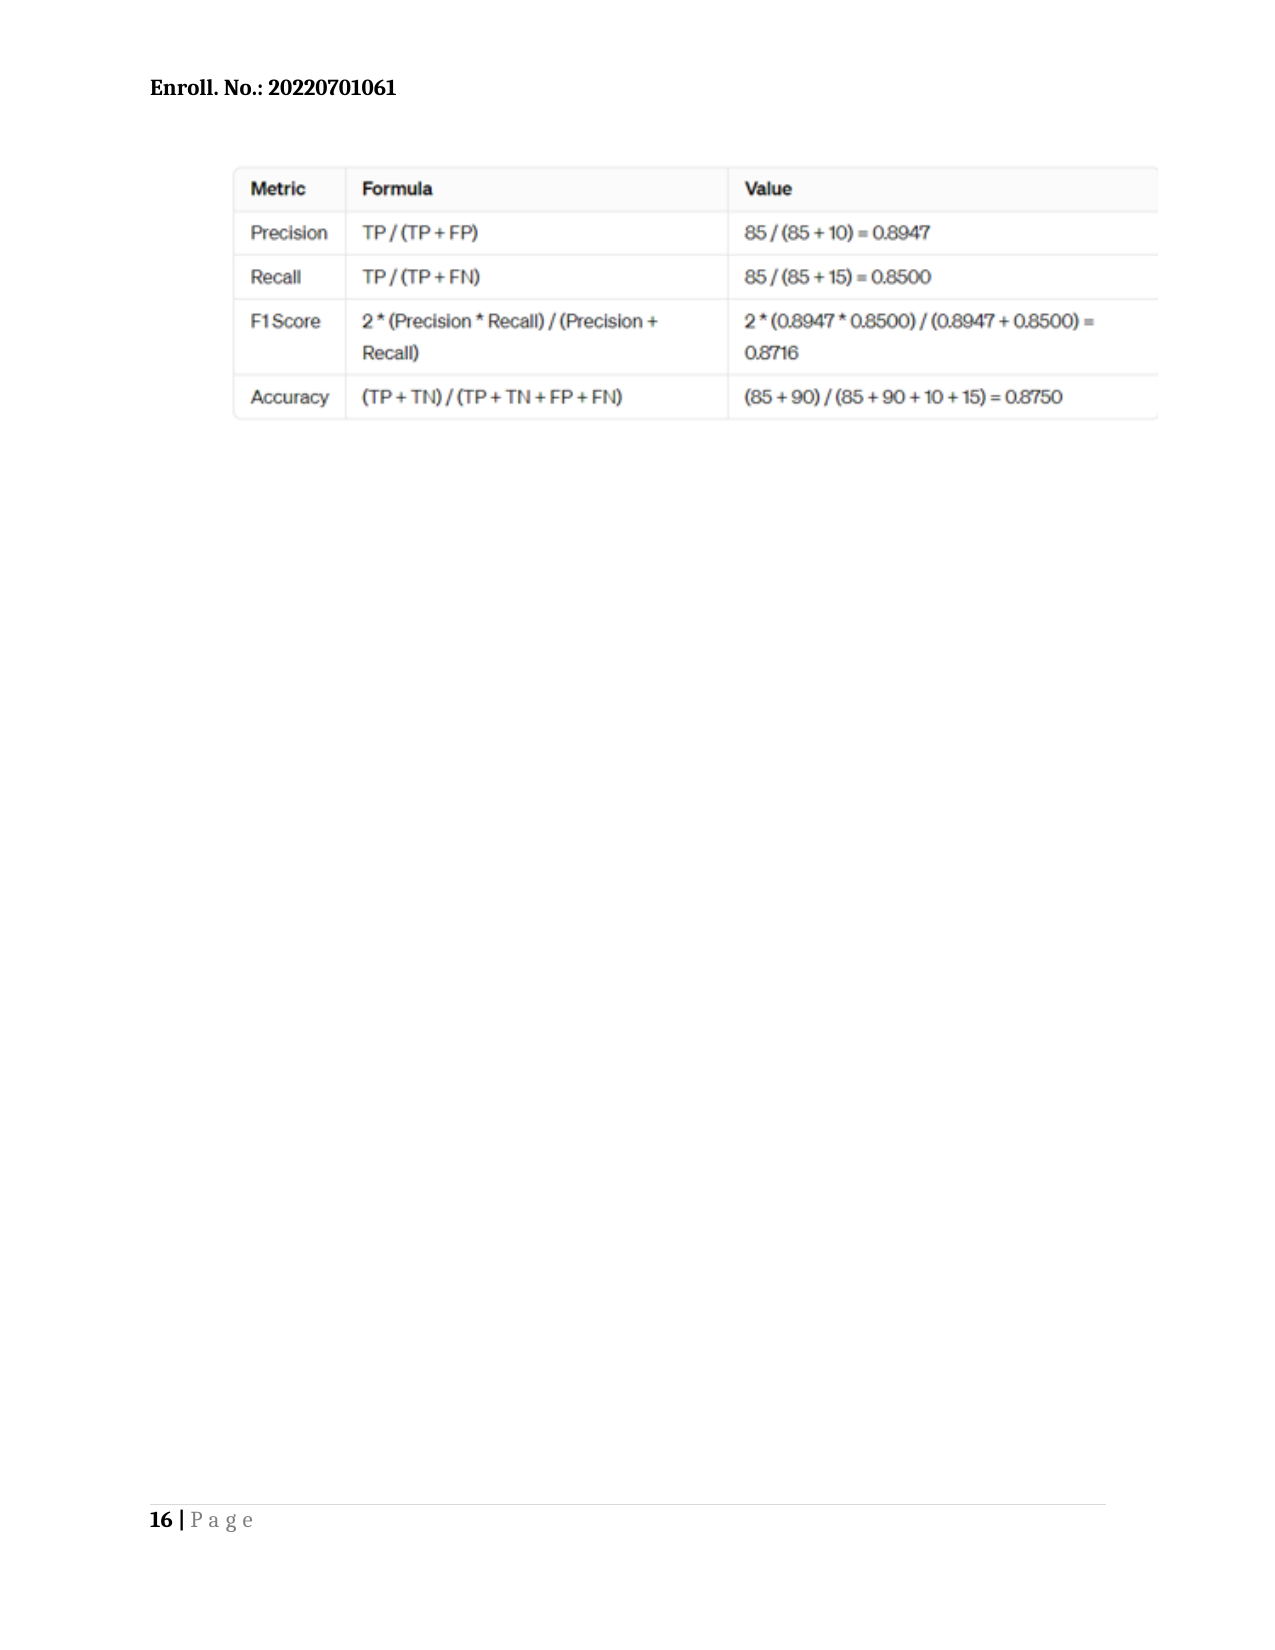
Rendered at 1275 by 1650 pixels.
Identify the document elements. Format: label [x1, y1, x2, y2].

picture [225, 150, 1158, 454]
